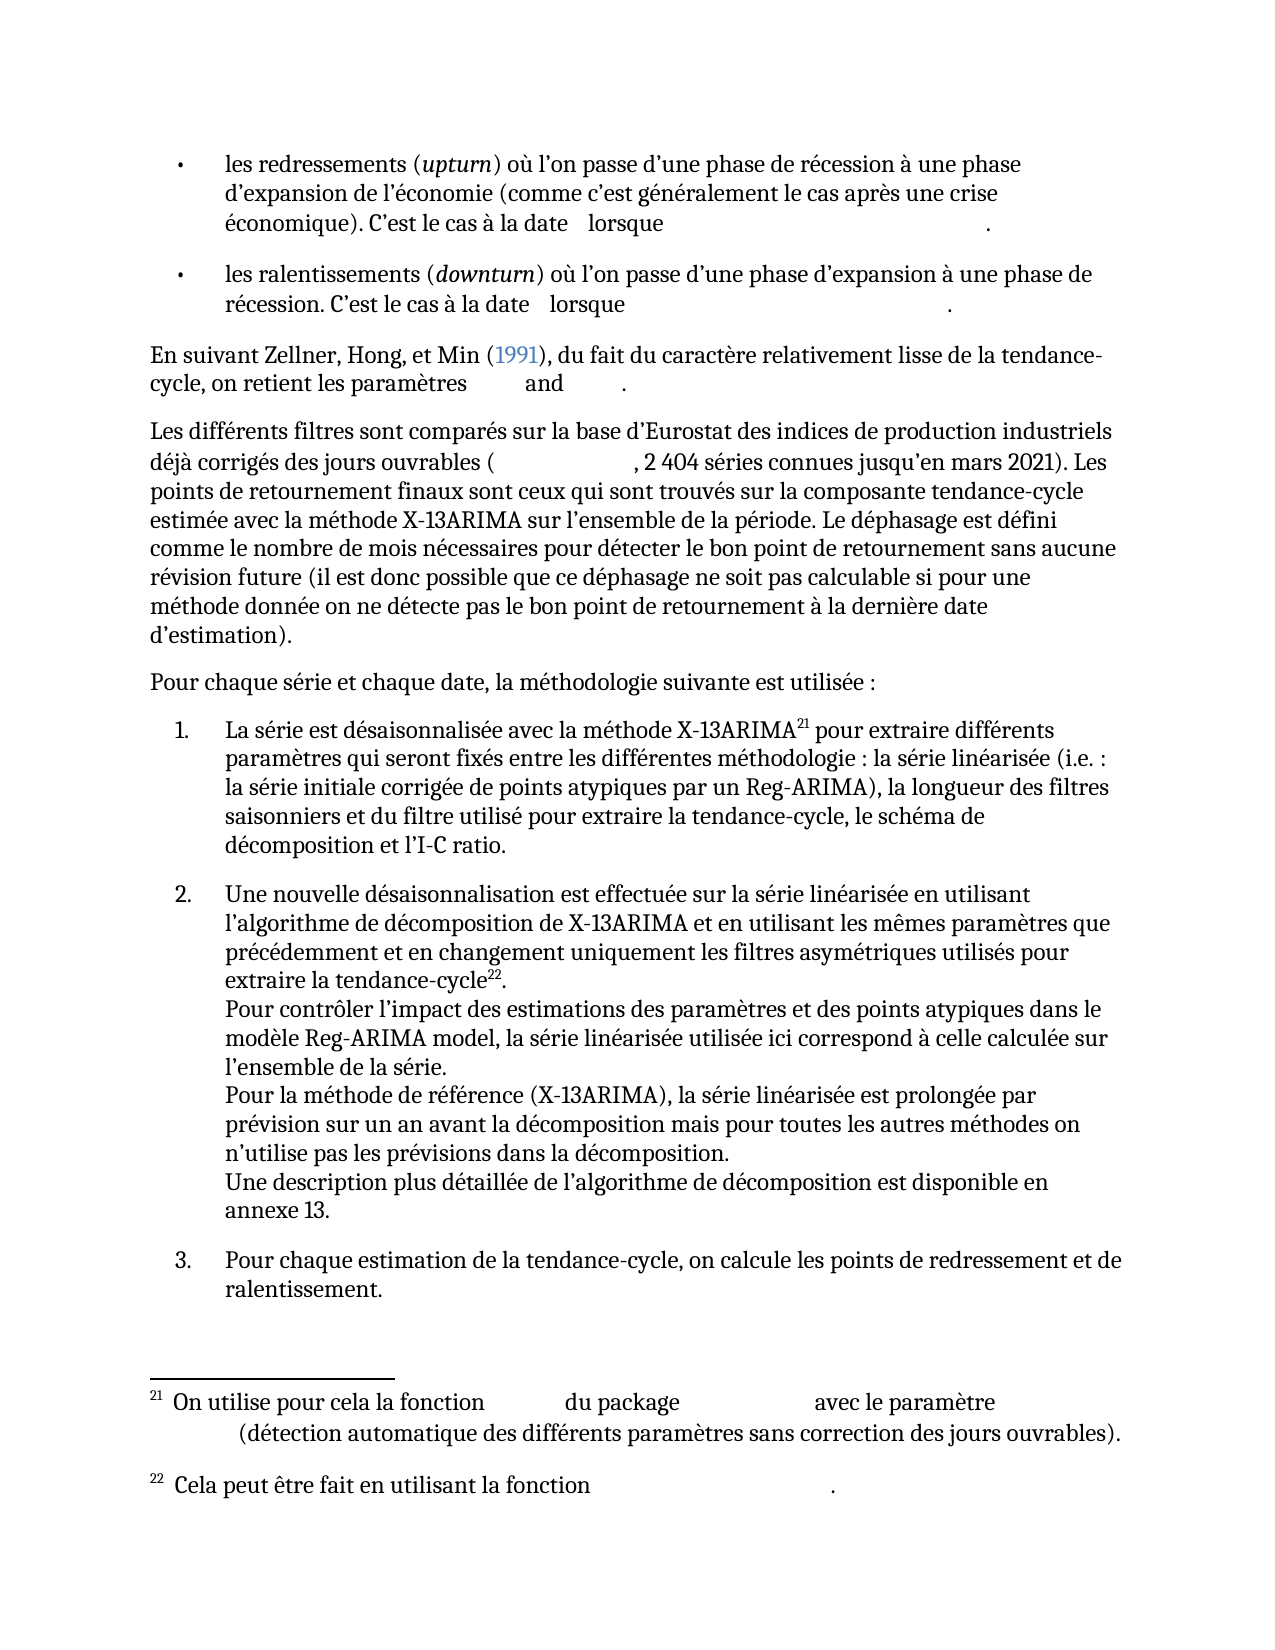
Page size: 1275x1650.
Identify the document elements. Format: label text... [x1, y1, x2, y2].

text Pour chaque série et chaque date, la méthodologie suivante est utilisée : [150, 668, 1125, 697]
list les redressements (upturn) où l’on passe d’une phase de récession à une phase d’expansion de l’économie (comme c’est généralement le cas après une crise économique). C’est le cas à la date lorsque . [175, 150, 1125, 239]
list La série est désaisonnalisée avec la méthode X-13ARIMA pour extraire différents paramètres qui seront fixés entre les différentes méthodologie : la série linéarisée (i.e. : la série initiale corrigée de points atypiques par un Reg-ARIMA), la longueur des filtres saisonniers et du filtre utilisé pour extraire la tendance-cycle, le schéma de décomposition et l’I-C ratio. [175, 716, 1125, 859]
list Une nouvelle désaisonnalisation est effectuée sur la série linéarisée en utilisant l’algorithme de décomposition de X-13ARIMA et en utilisant les mêmes paramètres que précédemment et en changement uniquement les filtres asymétriques utilisés pour extraire la tendance-cycle. Pour contrôler l’impact des estimations des paramètres et des points atypiques dans le modèle Reg-ARIMA model, la série linéarisée utilisée ici correspond à celle calculée sur l’ensemble de la série. Pour la méthode de référence (X-13ARIMA), la série linéarisée est prolongée par prévision sur un an avant la décomposition mais pour toutes les autres méthodes on n’utilise pas les prévisions dans la décomposition. Une description plus détaillée de l’algorithme de décomposition est disponible en annexe 13. [175, 880, 1125, 1225]
text En suivant Zellner, Hong, et Min (1991), du fait du caractère relativement lisse de la tendance-cycle, on retient les paramètres and . [150, 341, 1125, 398]
list Pour chaque estimation de la tendance-cycle, on calcule les points de redressement et de ralentissement. [175, 1246, 1125, 1303]
text Les différents filtres sont comparés sur la base d’Eurostat des indices de production industriels déjà corrigés des jours ouvrables (sts_inpr_m, 2 404 séries connues jusqu’en mars 2021). Les points de retournement finaux sont ceux qui sont trouvés sur la composante tendance-cycle estimée avec la méthode X-13ARIMA sur l’ensemble de la période. Le déphasage est défini comme le nombre de mois nécessaires pour détecter le bon point de retournement sans aucune révision future (il est donc possible que ce déphasage ne soit pas calculable si pour une méthode donnée on ne détecte pas le bon point de retournement à la dernière date d’estimation). [150, 417, 1125, 649]
list les ralentissements (downturn) où l’on passe d’une phase d’expansion à une phase de récession. C’est le cas à la date lorsque . [175, 260, 1125, 320]
